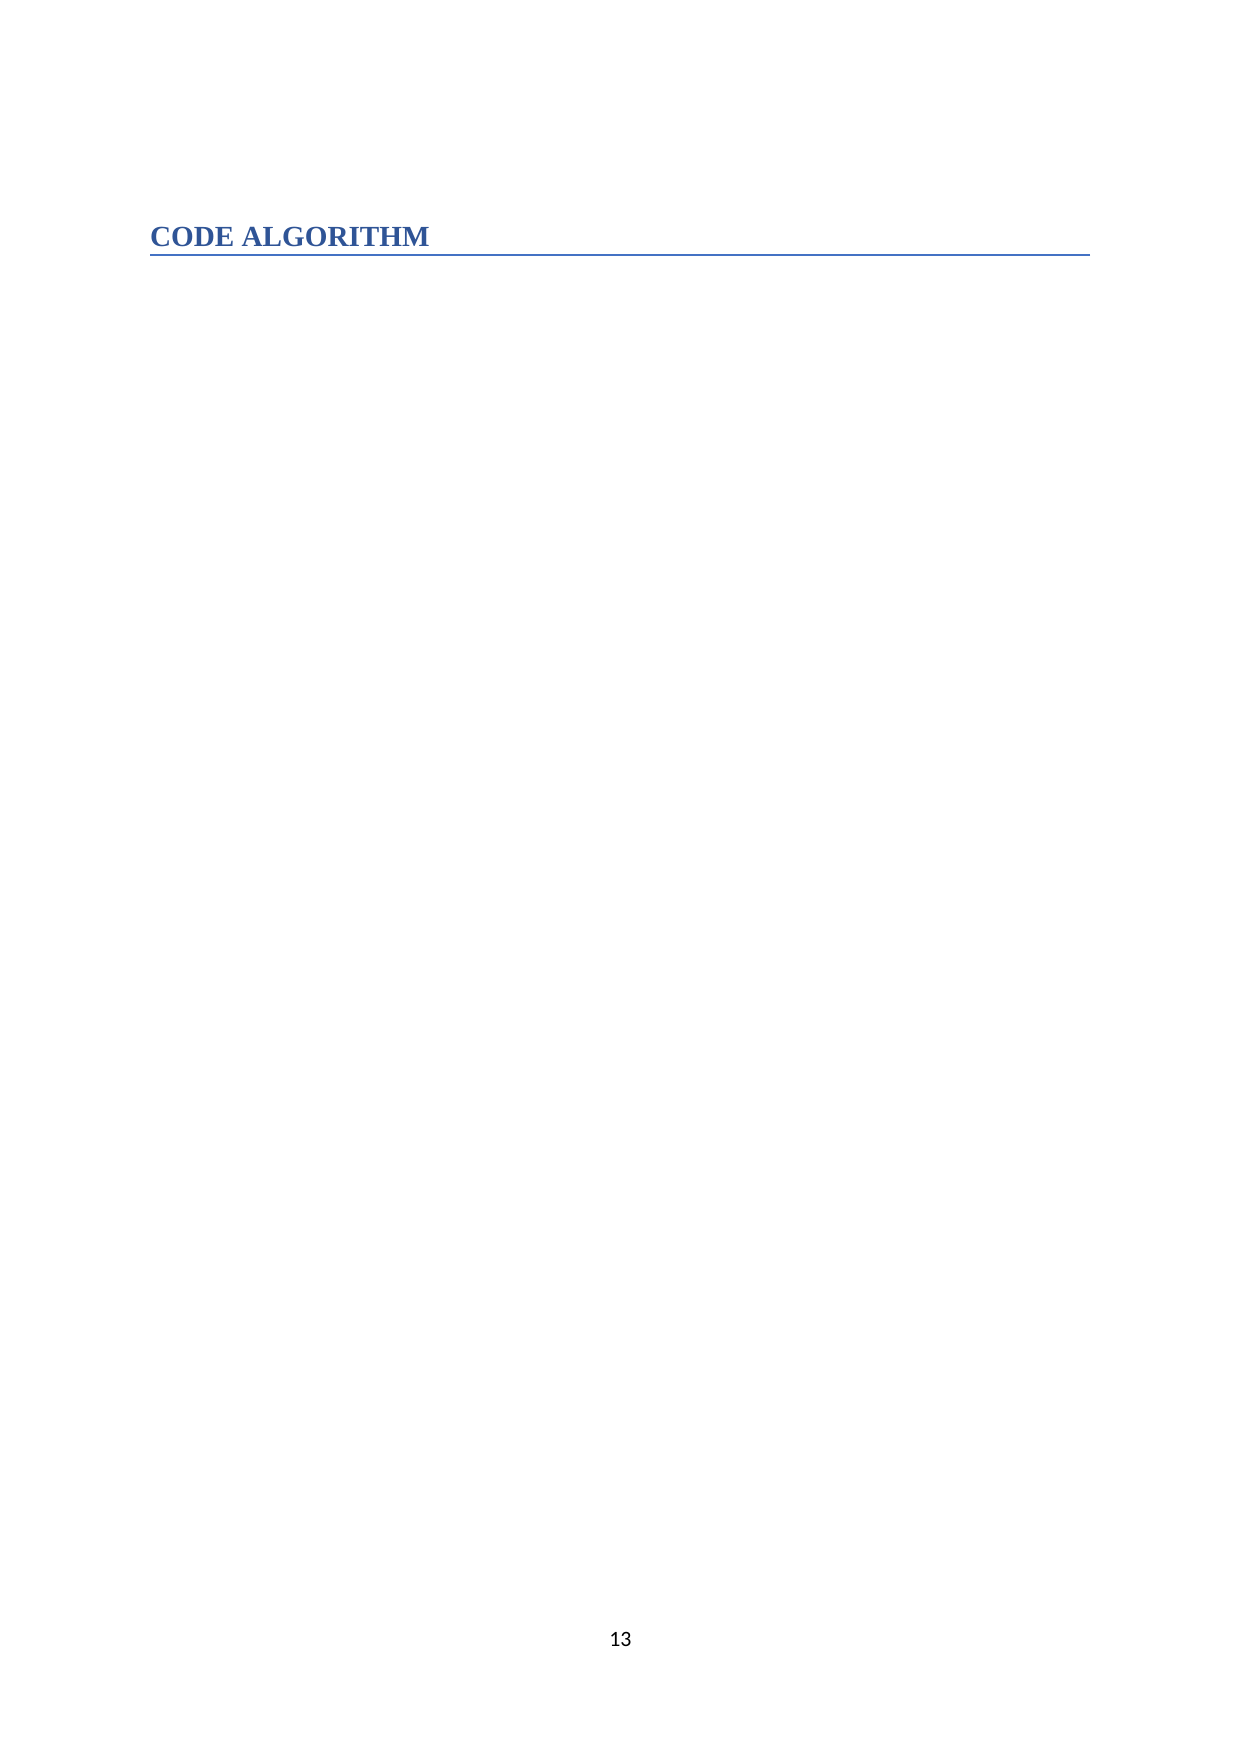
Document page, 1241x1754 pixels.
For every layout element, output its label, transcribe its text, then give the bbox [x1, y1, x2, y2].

subtitle CODE ALGORITHM [150, 219, 1090, 254]
